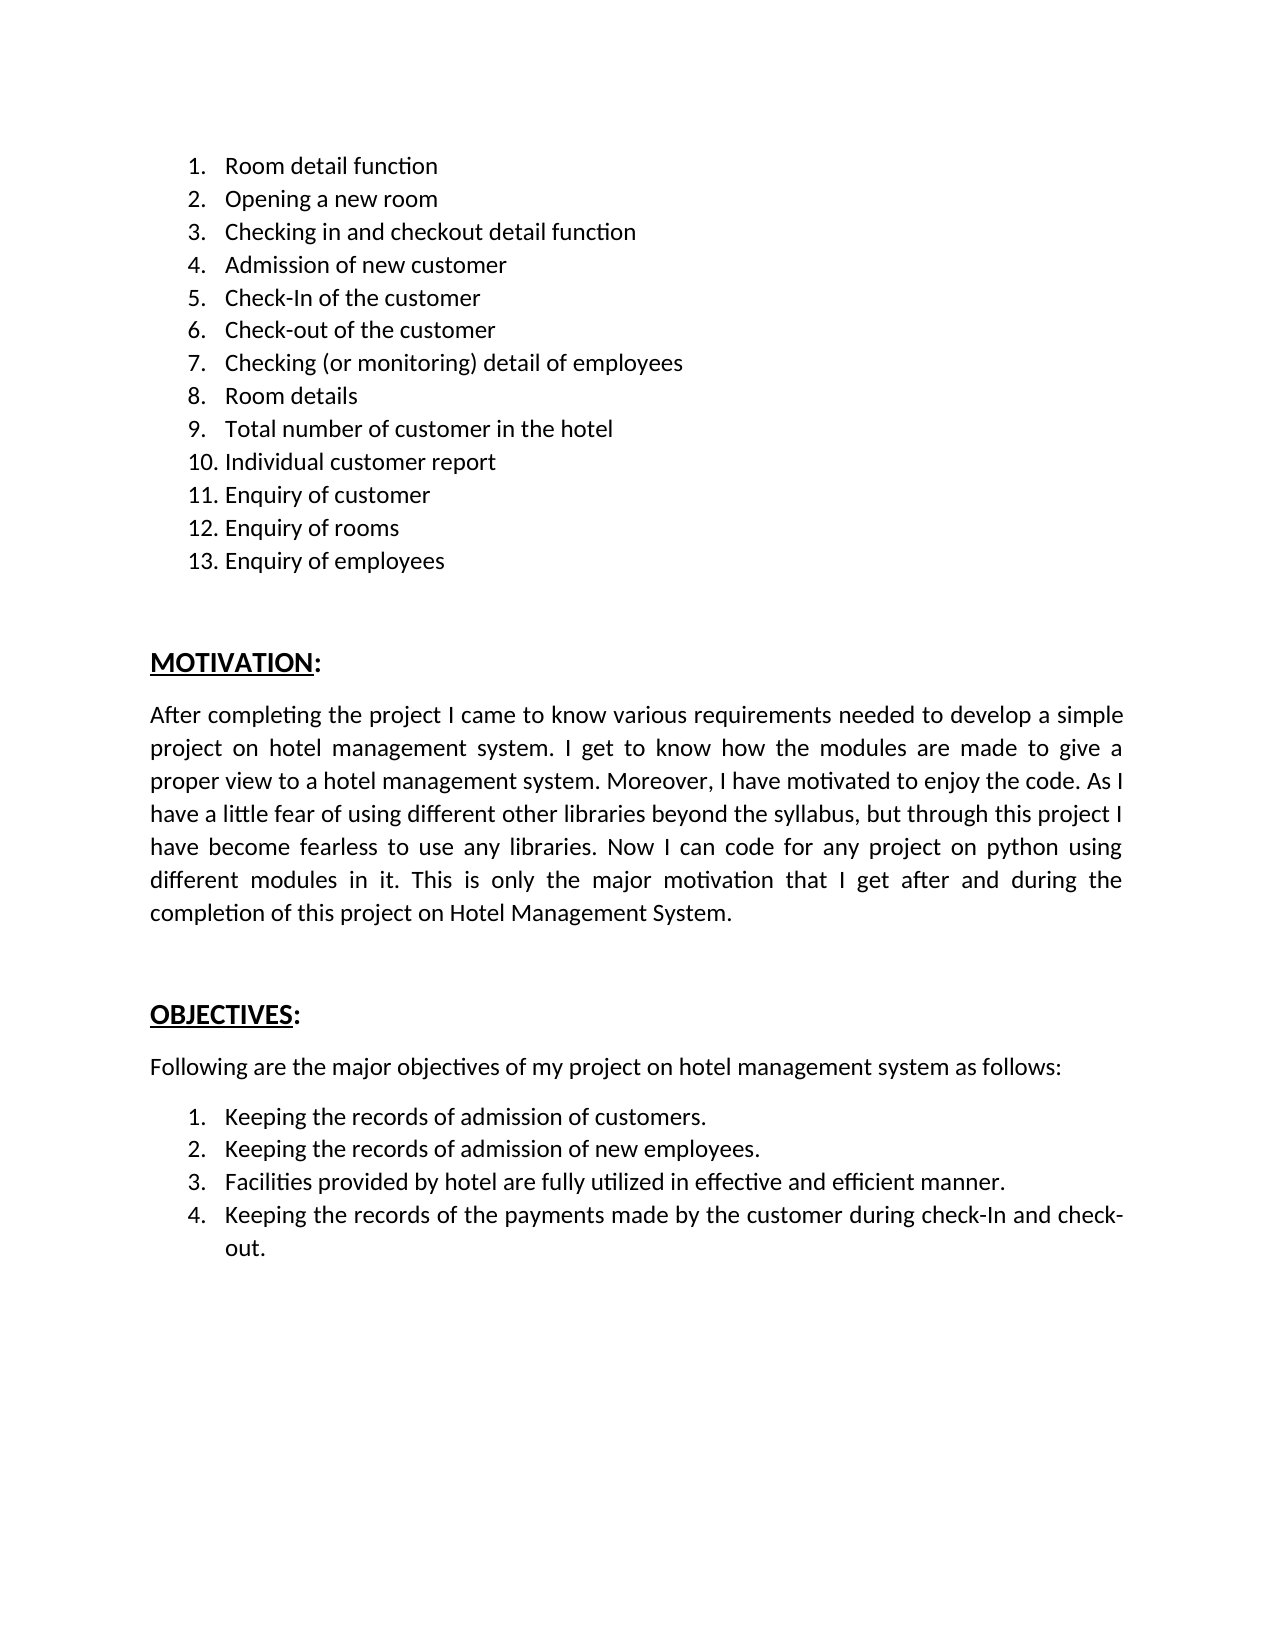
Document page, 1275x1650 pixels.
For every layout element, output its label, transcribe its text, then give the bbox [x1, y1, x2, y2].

list Keeping the records of admission of new employees. [187, 1133, 1125, 1164]
list Admission of new customer [187, 249, 1125, 279]
list Keeping the records of admission of customers. [187, 1101, 1125, 1131]
list Opening a new room [187, 183, 1125, 213]
list Checking in and checkout detail function [187, 216, 1125, 246]
list Check-In of the customer [187, 282, 1125, 312]
list Checking (or monitoring) detail of employees [187, 347, 1125, 378]
text After completing the project I came to know various requirements needed to develop a simple project on hotel management system. I get to know how the modules are made to give a proper view to a hotel management system. Moreover, I have motivated to enjoy the code. As I have a little fear of using different other libraries beyond the syllabus, but through this project I have become fearless to use any libraries. Now I can code for any project on python using different modules in it. This is only the major motivation that I get after and during the completion of this project on Hotel Management System. [150, 699, 1125, 927]
list Total number of customer in the hotel [187, 413, 1125, 444]
list Enquiry of employees [187, 545, 1125, 576]
text OBJECTIVES: [150, 996, 1125, 1032]
list Room detail function [187, 150, 1125, 181]
list Room details [187, 380, 1125, 411]
list Individual customer report [187, 446, 1125, 477]
list Enquiry of rooms [187, 512, 1125, 543]
text MOTIVATION: [150, 644, 1125, 680]
list Check-out of the customer [187, 314, 1125, 345]
list Facilities provided by hotel are fully utilized in effective and efficient manner. [187, 1166, 1125, 1197]
list Keeping the records of the payments made by the customer during check-In and check-out. [187, 1199, 1125, 1263]
text Following are the major objectives of my project on hotel management system as follows: [150, 1051, 1125, 1082]
list Enquiry of customer [187, 479, 1125, 510]
